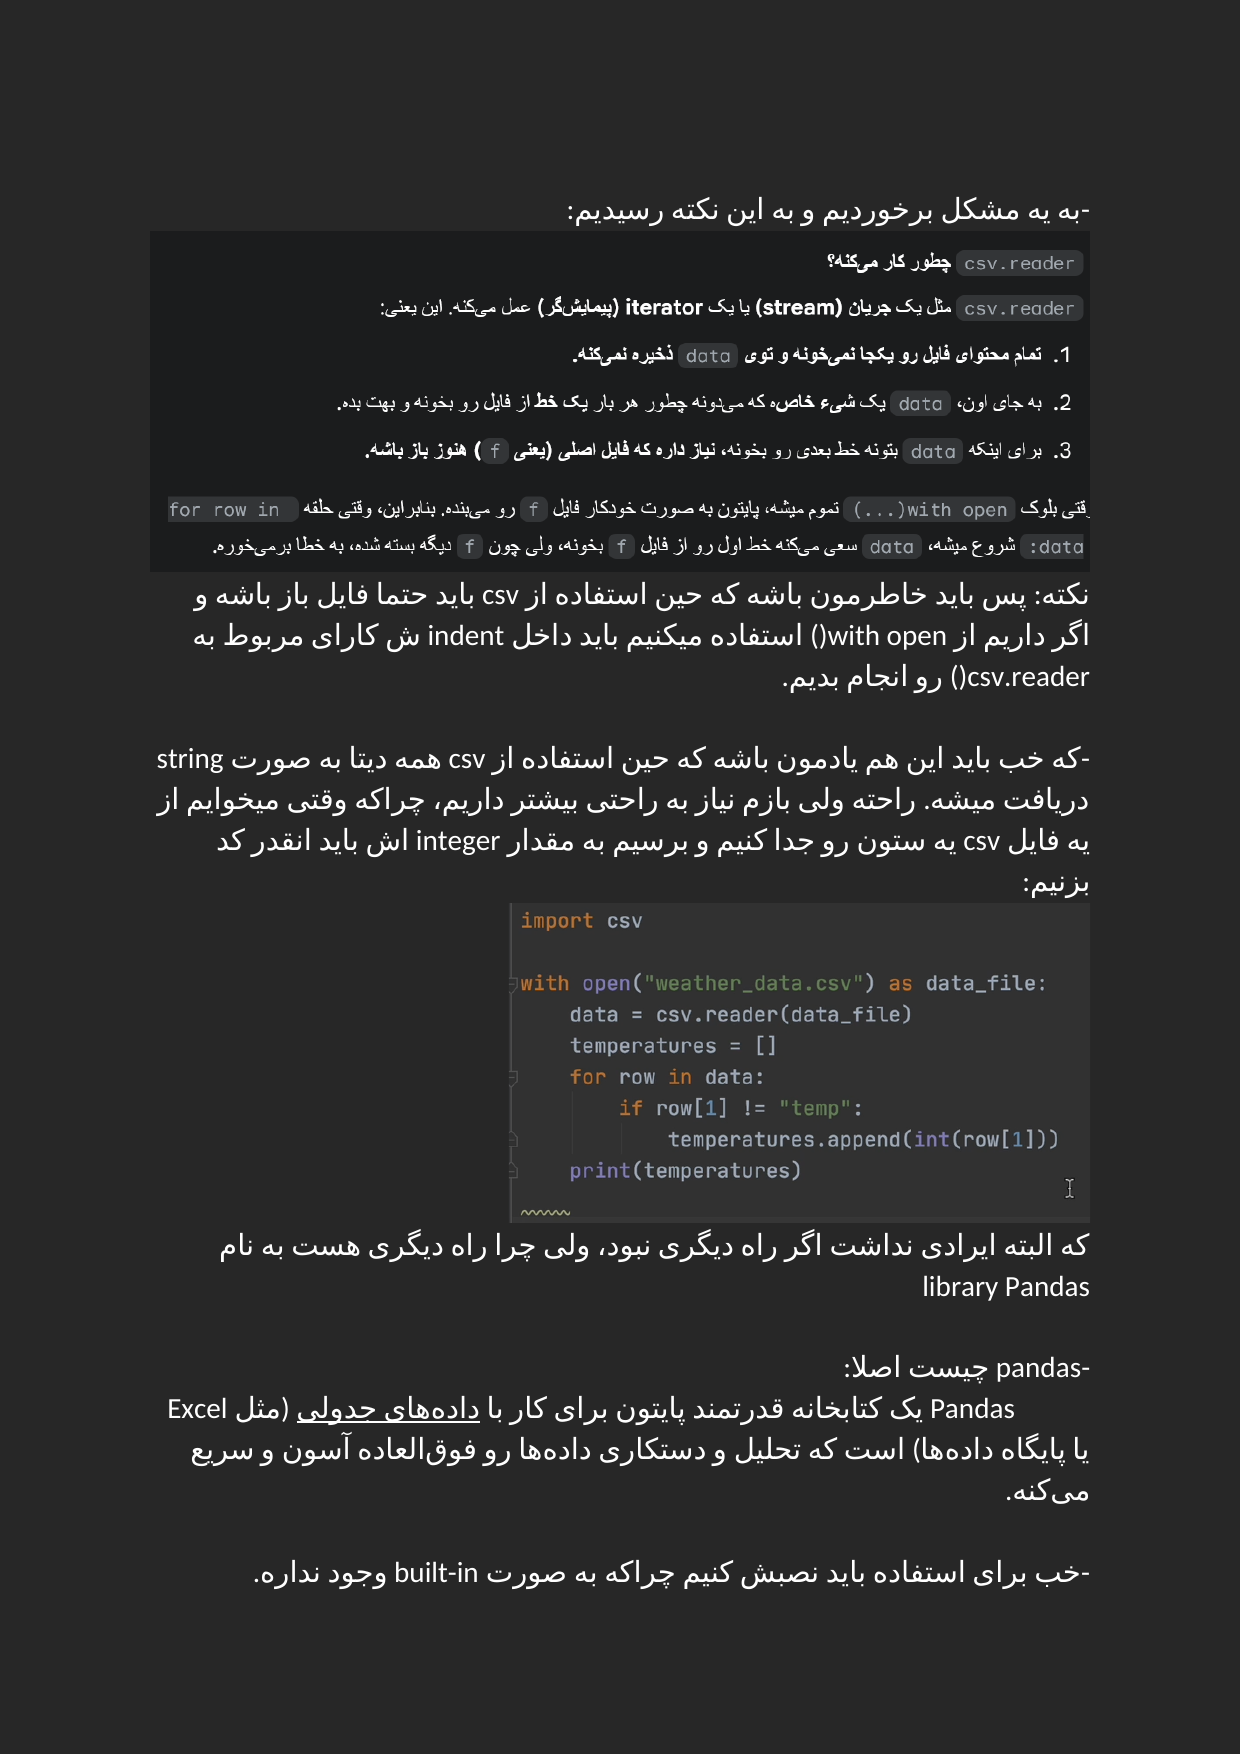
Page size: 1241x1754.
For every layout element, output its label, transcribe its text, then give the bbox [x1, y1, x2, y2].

text -به یه مشکل برخوردیم و به این نکته رسیدیم: [150, 191, 1090, 227]
text -که خب باید این هم یادمون باشه که حین استفاده از csv همه دیتا به صورت string دریافت میشه. راحته ولی بازم نیاز به راحتی بیشتر داریم، چراکه وقتی میخوایم از یه فایل csv یه ستون رو جدا کنیم و برسیم به مقدار integer اش باید انقدر کد بزنیم: [150, 740, 1090, 898]
text -pandas چیست اصلا: [150, 1349, 1090, 1385]
picture [508, 903, 1091, 1223]
text که البته ایرادی نداشت اگر راه دیگری نبود، ولی چرا راه دیگری هست به نام library Pandas [150, 1227, 1090, 1303]
text نکته: پس باید خاطرمون باشه که حین استفاده از csv باید حتما فایل باز باشه و اگر داریم از with open() استفاده میکنیم باید داخل indent ش کارای مربوط به csv.reader() رو انجام بدیم. [150, 576, 1090, 694]
text -خب برای استفاده باید نصبش کنیم چراکه به صورت built-in وجود نداره. [150, 1554, 1090, 1590]
text Pandas یک کتابخانه قدرتمند پایتون برای کار با داده‌های جدولی (مثل Excel یا پایگاه داده‌ها) است که تحلیل و دستکاری داده‌ها رو فوق‌العاده آسون و سریع می‌کنه. [150, 1390, 1090, 1508]
picture [150, 231, 1090, 572]
